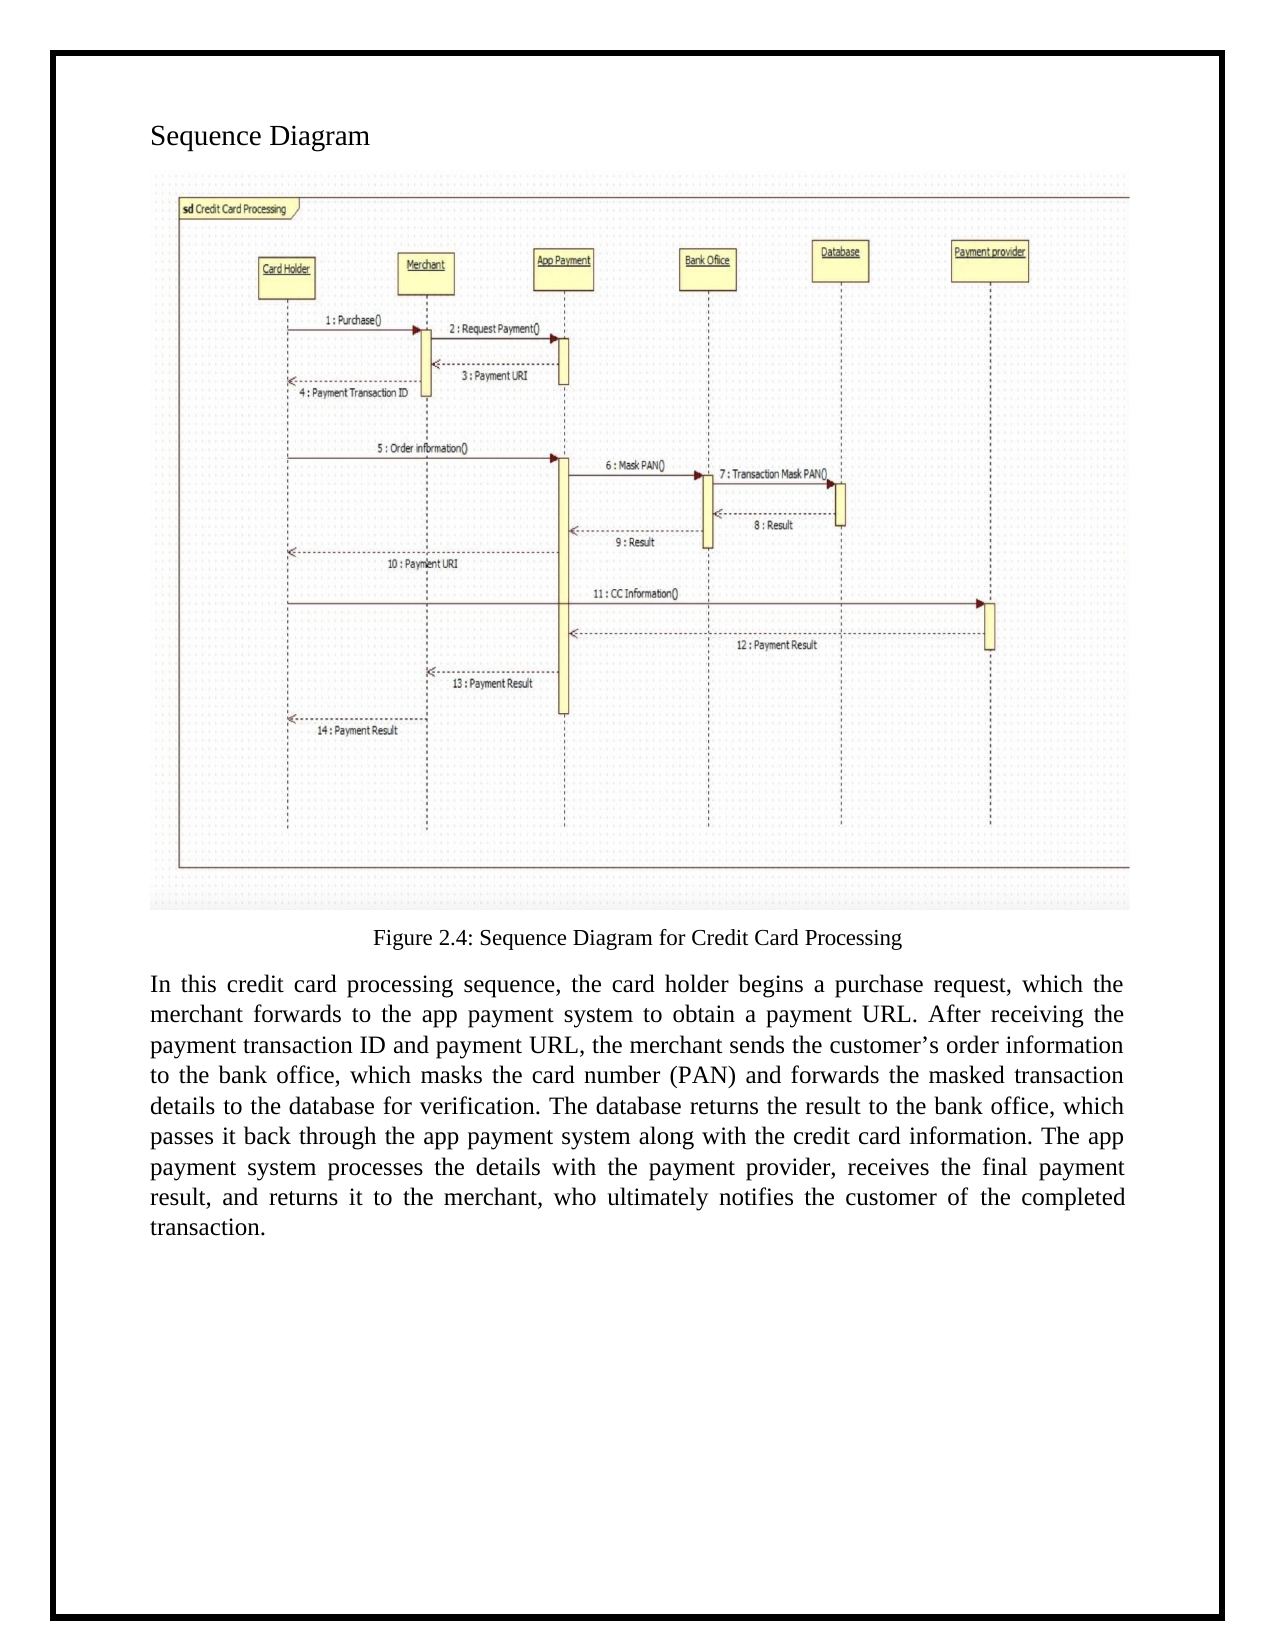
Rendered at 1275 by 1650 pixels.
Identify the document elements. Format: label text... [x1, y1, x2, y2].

picture [150, 170, 1130, 910]
text Figure 2.4: Sequence Diagram for Credit Card Processing [157, 910, 1118, 951]
subtitle Sequence Diagram [150, 118, 1162, 152]
text In this credit card processing sequence, the card holder begins a purchase request, which the merchant forwards to the app payment system to obtain a payment URL. After receiving the payment transaction ID and payment URL, the merchant sends the customer’s order information to the bank office, which masks the card number (PAN) and forwards the masked transaction details to the database for verification. The database returns the result to the bank office, which passes it back through the app payment system along with the credit card information. The app payment system processes the details with the payment provider, receives the final payment result, and returns it to the merchant, who ultimately notifies the customer of the completed transaction. [150, 969, 1125, 1241]
